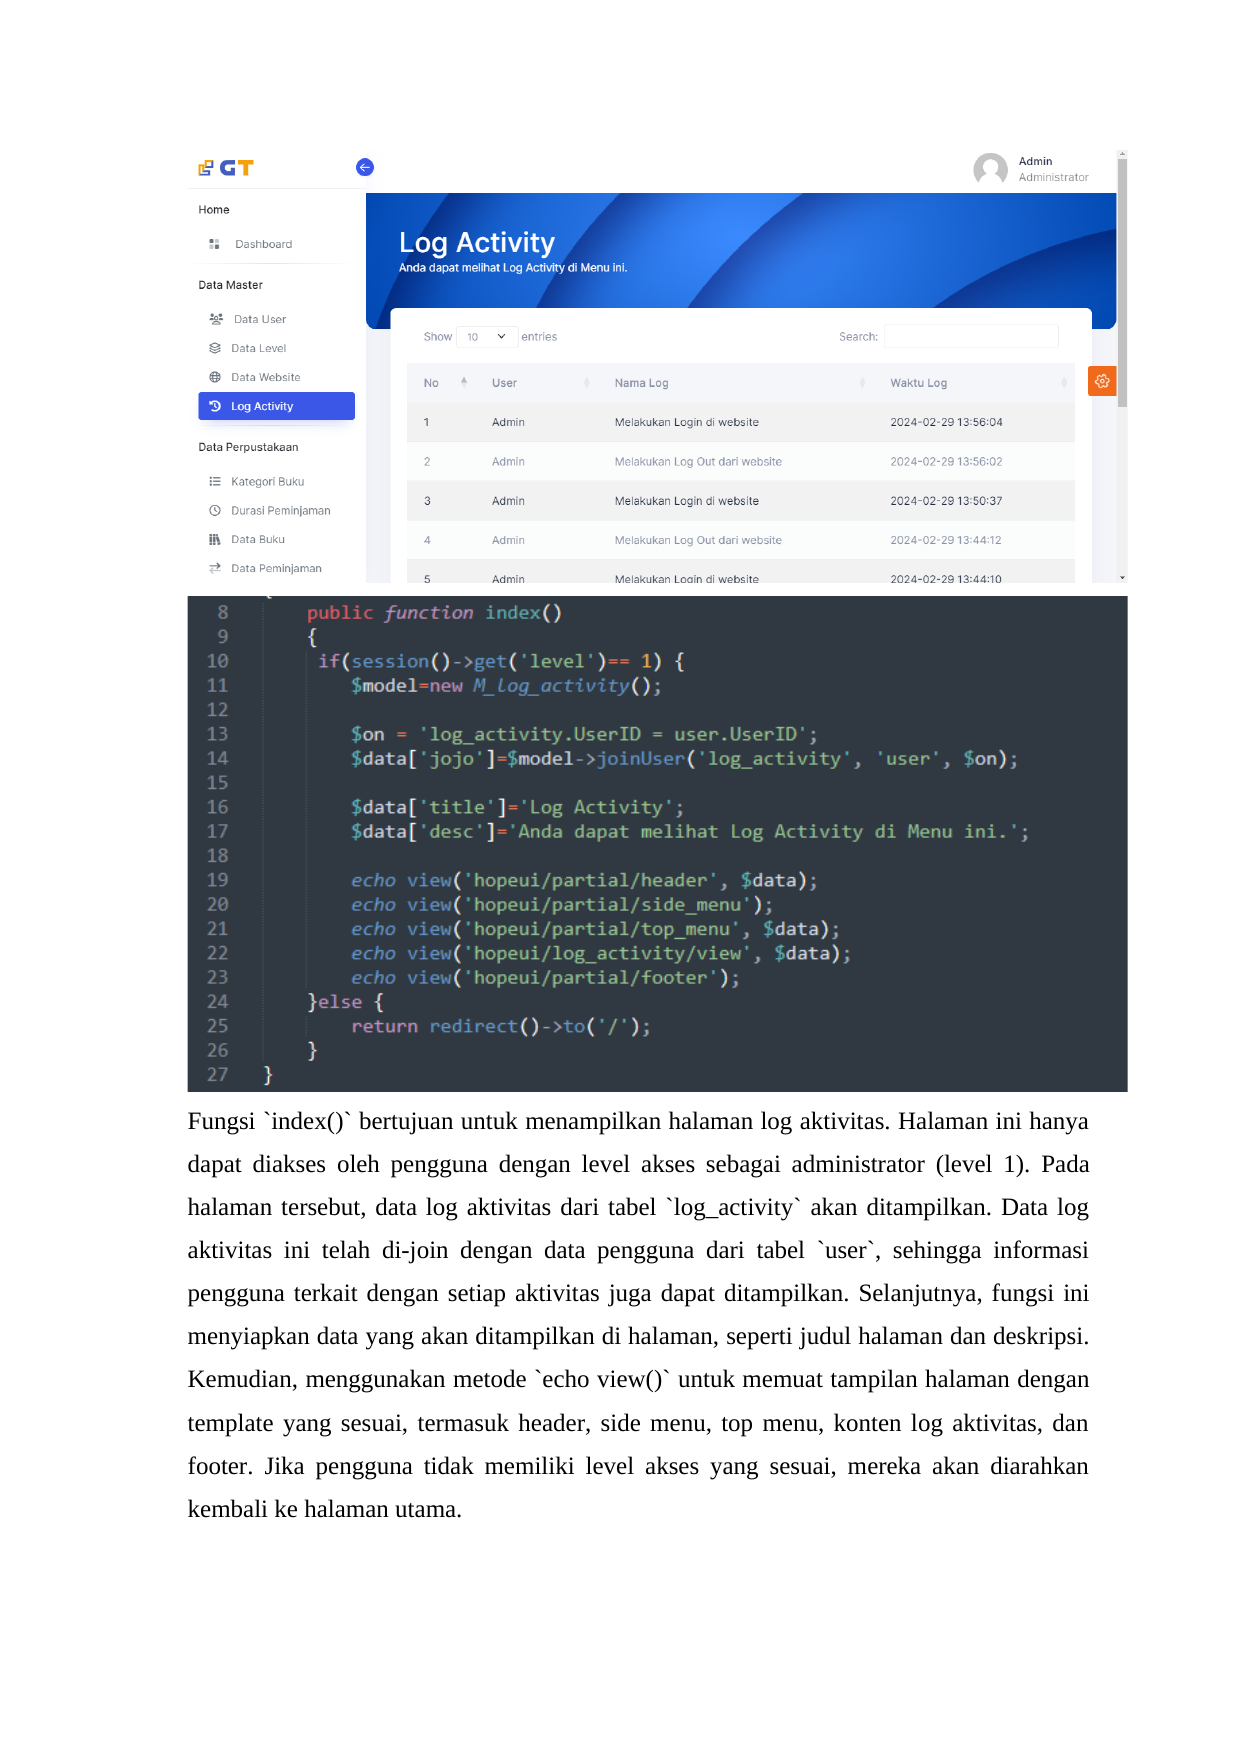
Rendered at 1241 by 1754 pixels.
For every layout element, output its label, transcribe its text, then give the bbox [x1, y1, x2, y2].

picture [187, 150, 1128, 583]
picture [187, 596, 1128, 1092]
list Fungsi `index()` bertujuan untuk menampilkan halaman log aktivitas. Halaman ini hanya dapat diakses oleh pengguna dengan level akses sebagai administrator (level 1). Pada halaman tersebut, data log aktivitas dari tabel `log_activity` akan ditampilkan. Data log aktivitas ini telah di-join dengan data pengguna dari tabel `user`, sehingga informasi pengguna terkait dengan setiap aktivitas juga dapat ditampilkan. Selanjutnya, fungsi ini menyiapkan data yang akan ditampilkan di halaman, seperti judul halaman dan deskripsi. Kemudian, menggunakan metode `echo view()` untuk memuat tampilan halaman dengan template yang sesuai, termasuk header, side menu, top menu, konten log aktivitas, dan footer. Jika pengguna tidak memiliki level akses yang sesuai, mereka akan diarahkan kembali ke halaman utama. [187, 1106, 1090, 1523]
